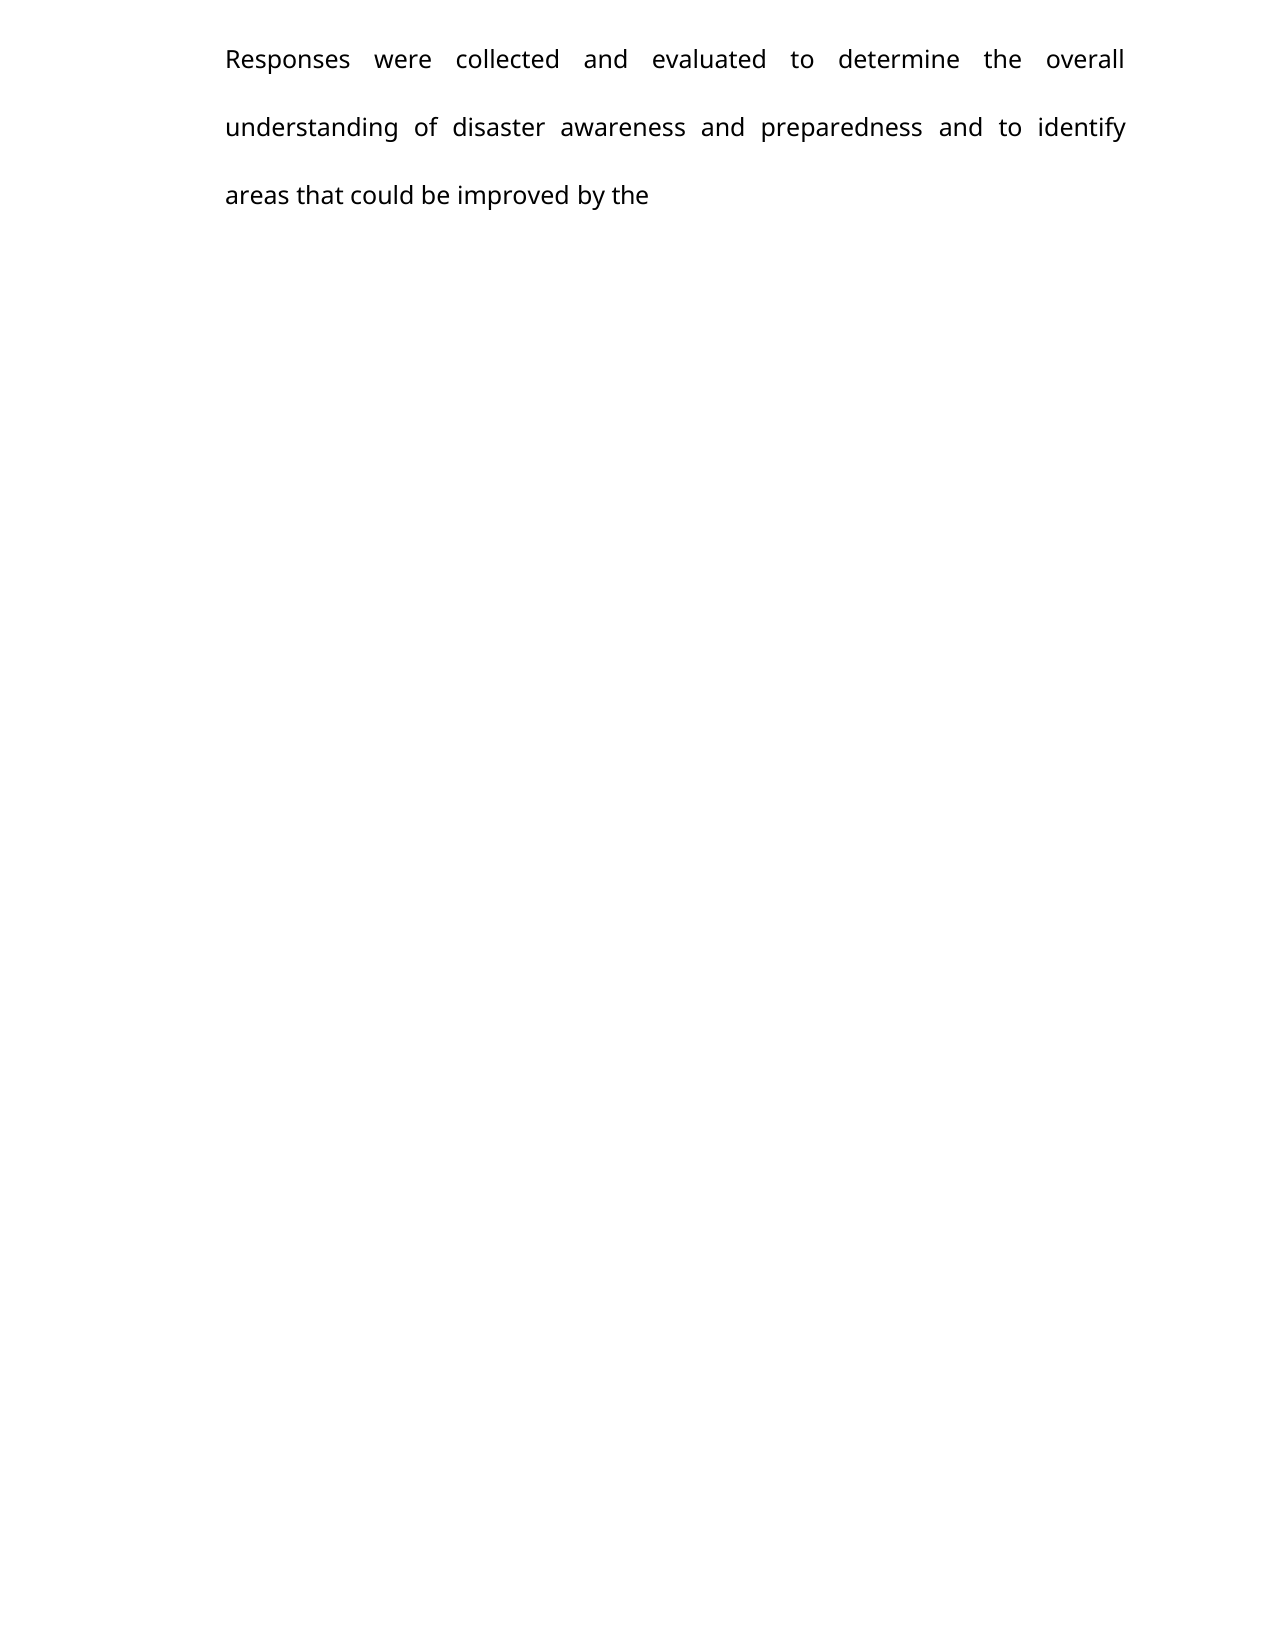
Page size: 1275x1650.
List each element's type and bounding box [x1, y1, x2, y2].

text [225, 42, 1126, 212]
